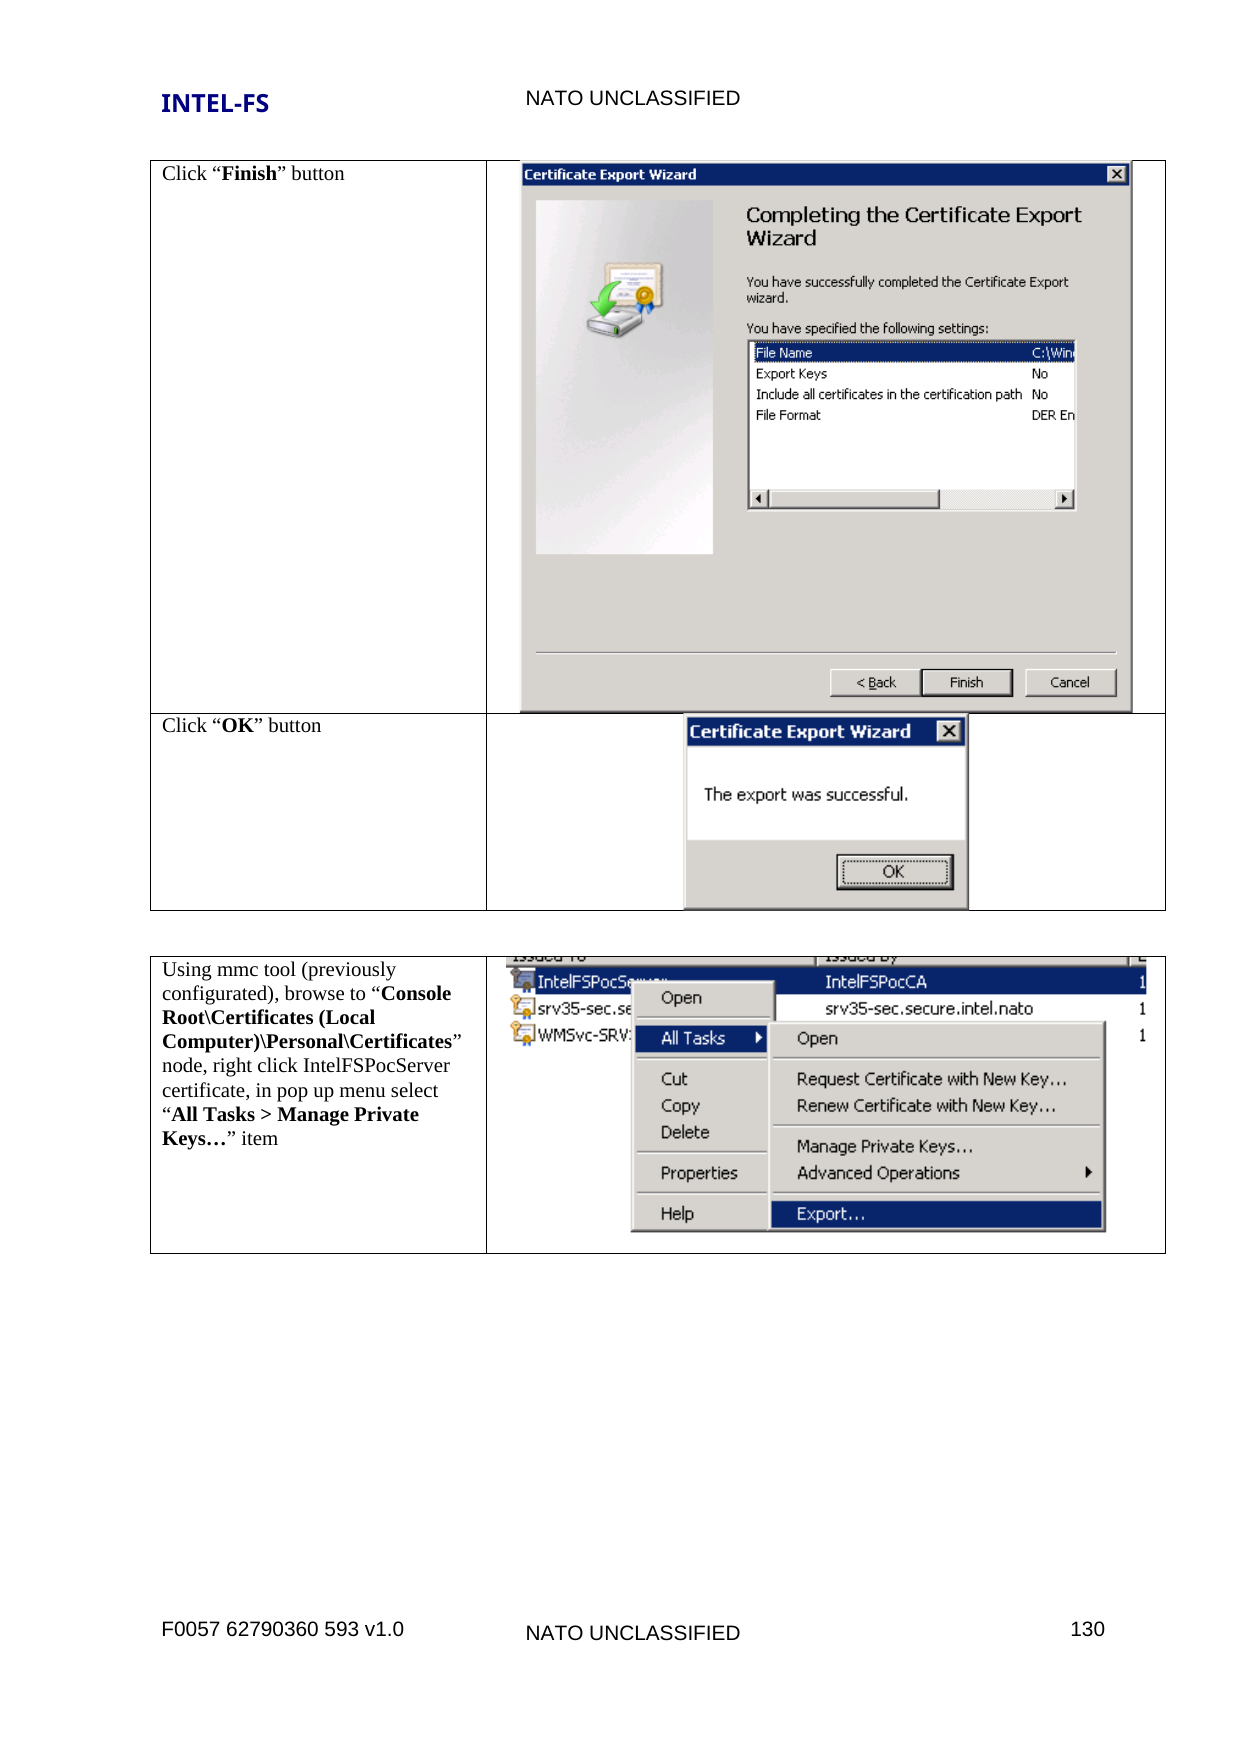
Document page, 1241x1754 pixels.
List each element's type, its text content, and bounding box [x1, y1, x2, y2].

table_cell Click “OK” button [151, 714, 486, 910]
table_cell [970, 714, 1165, 910]
picture [519, 160, 1133, 911]
table_cell [487, 714, 683, 910]
picture [506, 957, 1147, 1253]
table_cell [1133, 161, 1165, 712]
table_cell [487, 161, 519, 712]
table_header [487, 957, 506, 1252]
table_header [1147, 957, 1165, 1252]
table_cell Click “Finish” button [151, 161, 486, 712]
table_header Using mmc tool (previously configurated), browse to “Console Root\Certificates (Local Computer)\Personal\Certificates” node, right click IntelFSPocServer certificate, in pop up menu select “All Tasks > Manage Private Keys…” item [151, 957, 486, 1252]
